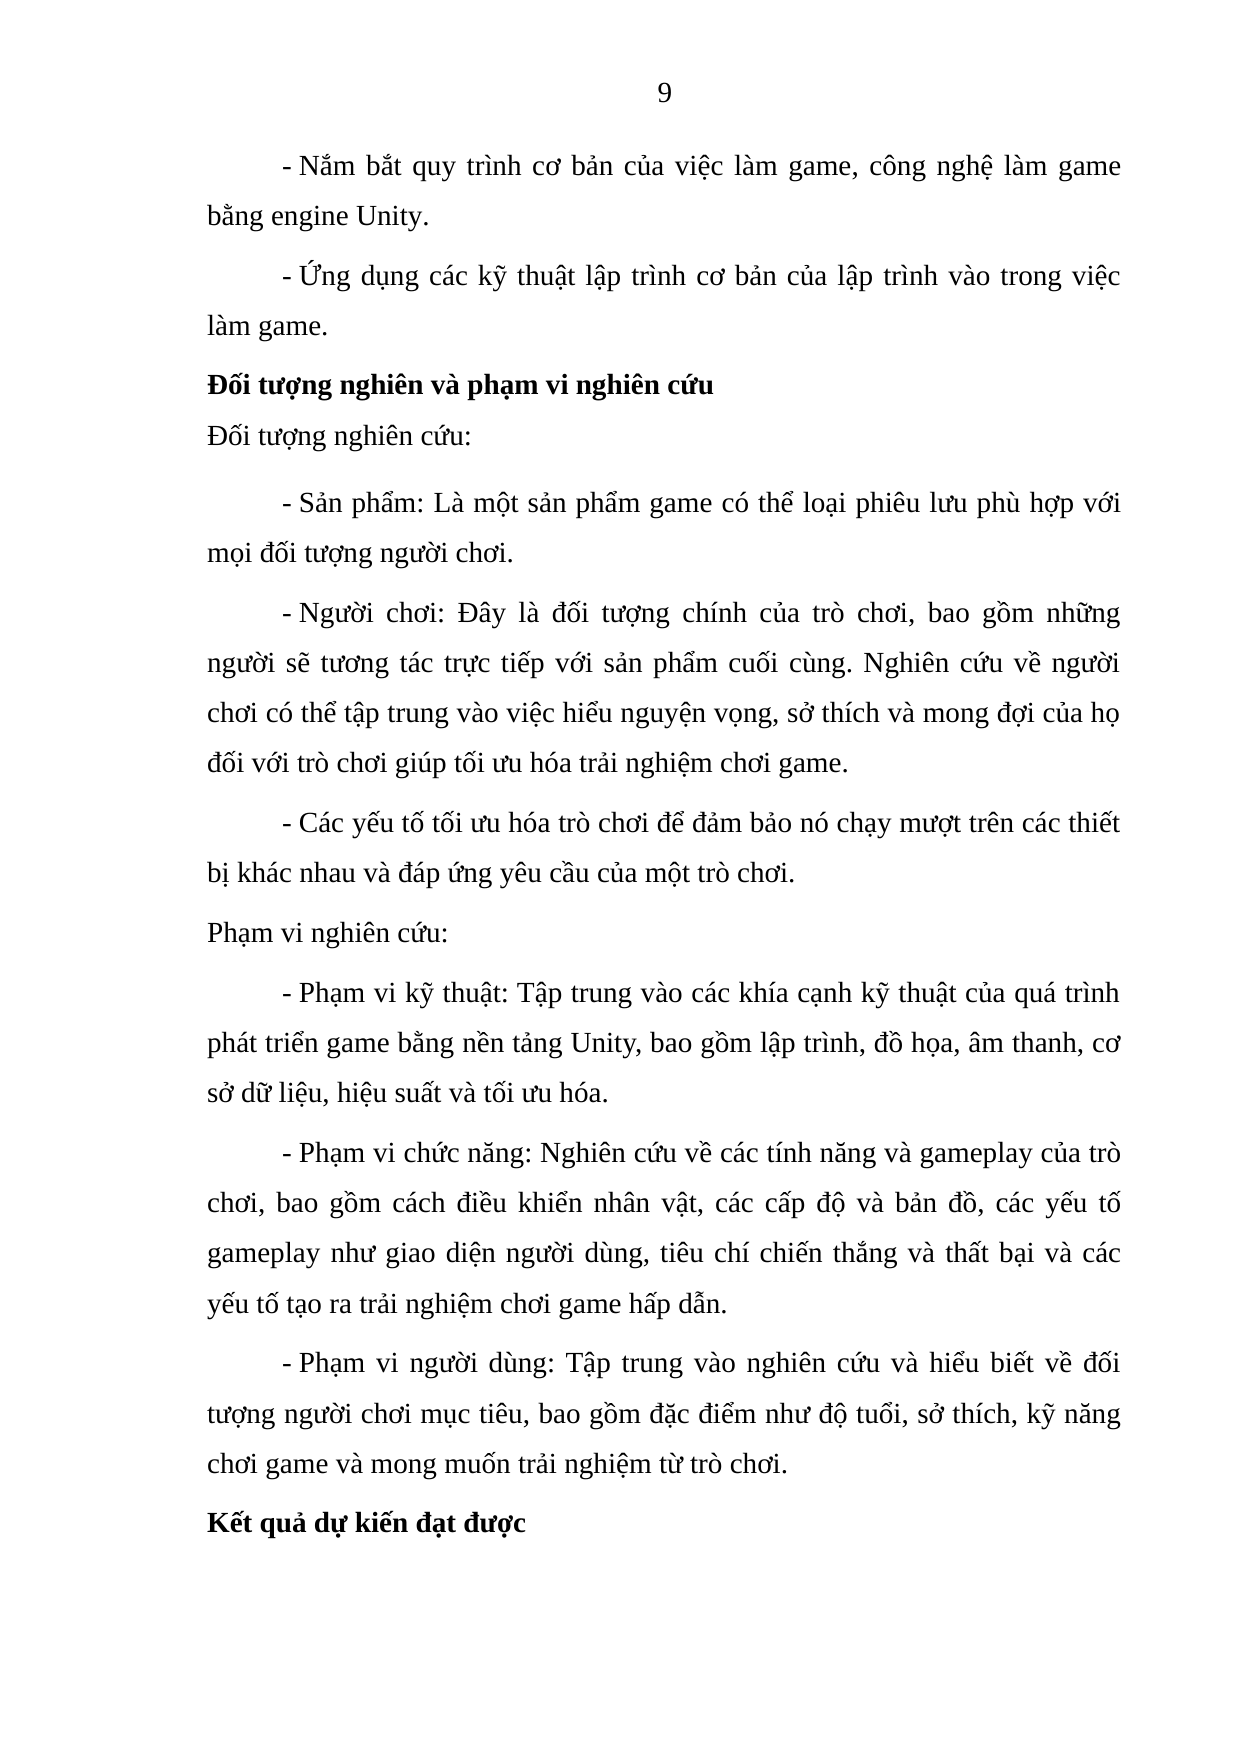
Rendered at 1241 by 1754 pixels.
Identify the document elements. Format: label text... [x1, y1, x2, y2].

list Phạm vi chức năng: Nghiên cứu về các tính năng và gameplay của trò chơi, bao gồm cách điều khiển nhân vật, các cấp độ và bản đồ, các yếu tố gameplay như giao diện người dùng, tiêu chí chiến thắng và thất bại và các yếu tố tạo ra trải nghiệm chơi game hấp dẫn. [207, 1135, 1122, 1319]
text Nắm bắt quy trình cơ bản của việc làm game, công nghệ làm game bằng engine Unity. [207, 148, 1122, 232]
list Đối tượng nghiên và phạm vi nghiên cứu [207, 367, 1122, 401]
text Các yếu tố tối ưu hóa trò chơi để đảm bảo nó chạy mượt trên các thiết bị khác nhau và đáp ứng yêu cầu của một trò chơi. [207, 805, 1122, 889]
text Ứng dụng các kỹ thuật lập trình cơ bản của lập trình vào trong việc làm game. [207, 258, 1122, 341]
list Phạm vi kỹ thuật: Tập trung vào các khía cạnh kỹ thuật của quá trình phát triển game bằng nền tảng Unity, bao gồm lập trình, đồ họa, âm thanh, cơ sở dữ liệu, hiệu suất và tối ưu hóa. [207, 975, 1122, 1109]
text Sản phẩm: Là một sản phẩm game có thể loại phiêu lưu phù hợp với mọi đối tượng người chơi. [207, 485, 1122, 569]
text Người chơi: Đây là đối tượng chính của trò chơi, bao gồm những người sẽ tương tác trực tiếp với sản phẩm cuối cùng. Nghiên cứu về người chơi có thể tập trung vào việc hiểu nguyện vọng, sở thích và mong đợi của họ đối với trò chơi giúp tối ưu hóa trải nghiệm chơi game. [207, 595, 1122, 779]
list Kết quả dự kiến đạt được [207, 1506, 1122, 1539]
list Phạm vi người dùng: Tập trung vào nghiên cứu và hiểu biết về đối tượng người chơi mục tiêu, bao gồm đặc điểm như độ tuổi, sở thích, kỹ năng chơi game và mong muốn trải nghiệm từ trò chơi. [207, 1345, 1122, 1479]
list Phạm vi nghiên cứu: [207, 915, 1122, 949]
text Đối tượng nghiên cứu: [207, 418, 1122, 451]
